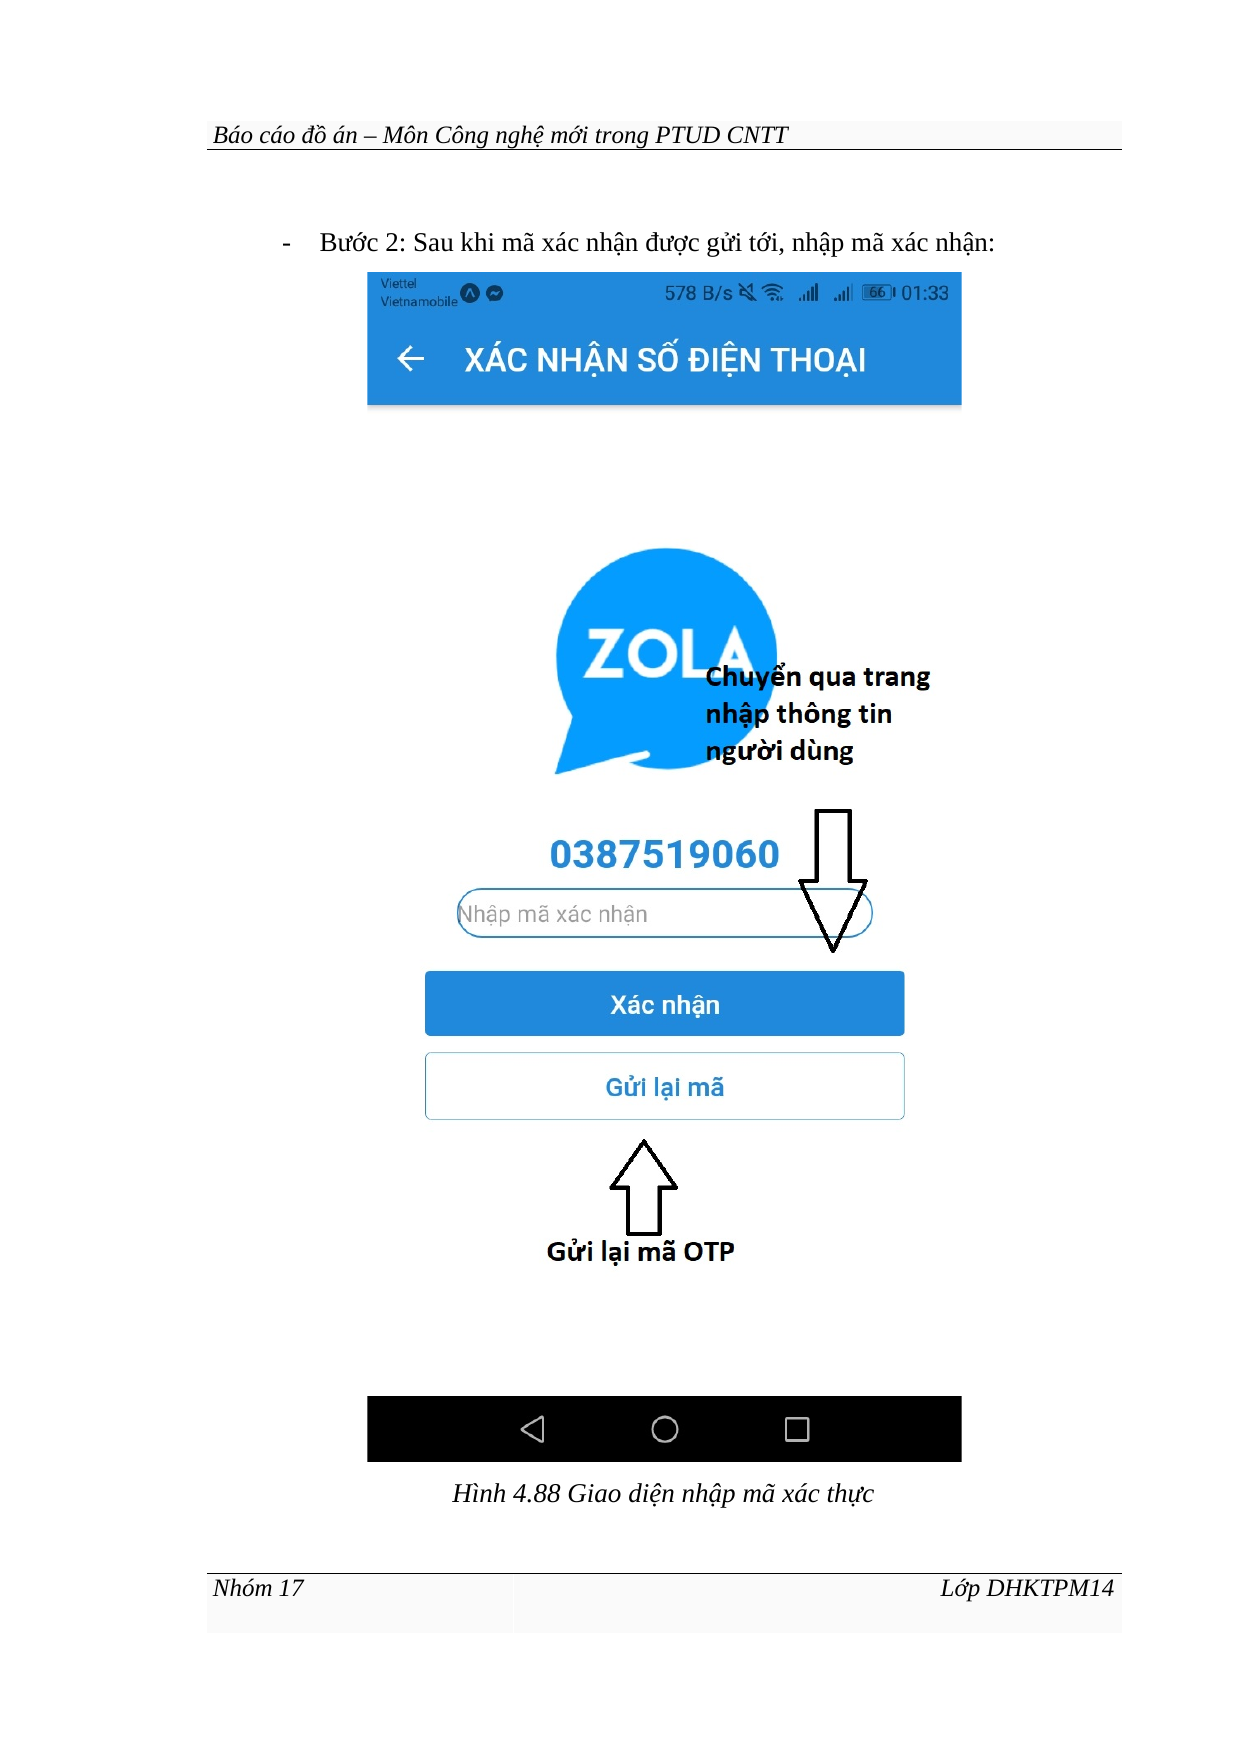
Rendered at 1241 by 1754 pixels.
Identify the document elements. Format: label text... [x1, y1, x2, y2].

list Bước 2: Sau khi mã xác nhận được gửi tới, nhập mã xác nhận: [282, 226, 1122, 257]
picture [367, 272, 962, 1462]
